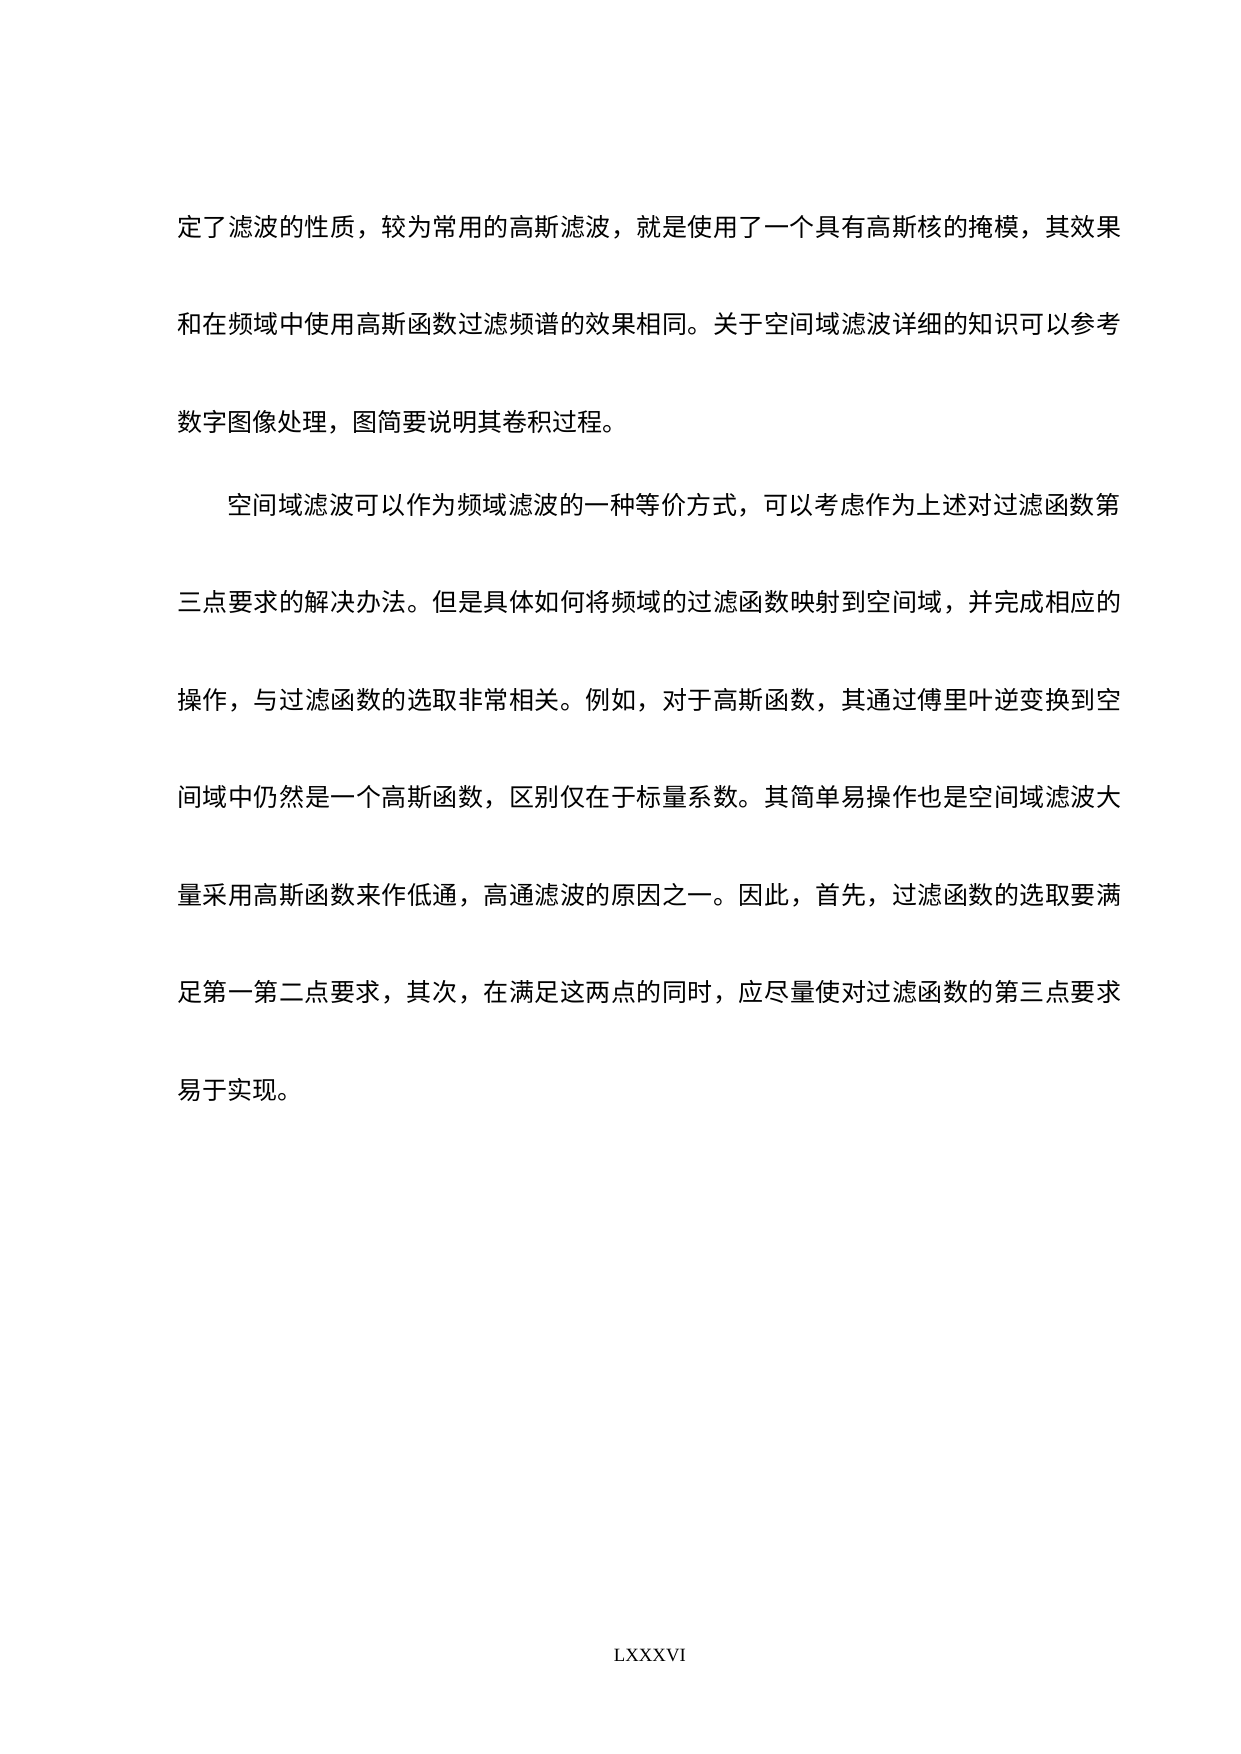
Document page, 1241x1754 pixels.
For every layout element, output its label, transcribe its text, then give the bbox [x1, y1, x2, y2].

text 空间域滤波可以作为频域滤波的一种等价方式，可以考虑作为上述对过滤函数第三点要求的解决办法。但是具体如何将频域的过滤函数映射到空间域，并完成相应的操作，与过滤函数的选取非常相关。例如，对于高斯函数，其通过傅里叶逆变换到空间域中仍然是一个高斯函数，区别仅在于标量系数。其简单易操作也是空间域滤波大量采用高斯函数来作低通，高通滤波的原因之一。因此，首先，过滤函数的选取要满足第一第二点要求，其次，在满足这两点的同时，应尽量使对过滤函数的第三点要求易于实现。 [177, 471, 1122, 1121]
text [177, 193, 1122, 453]
